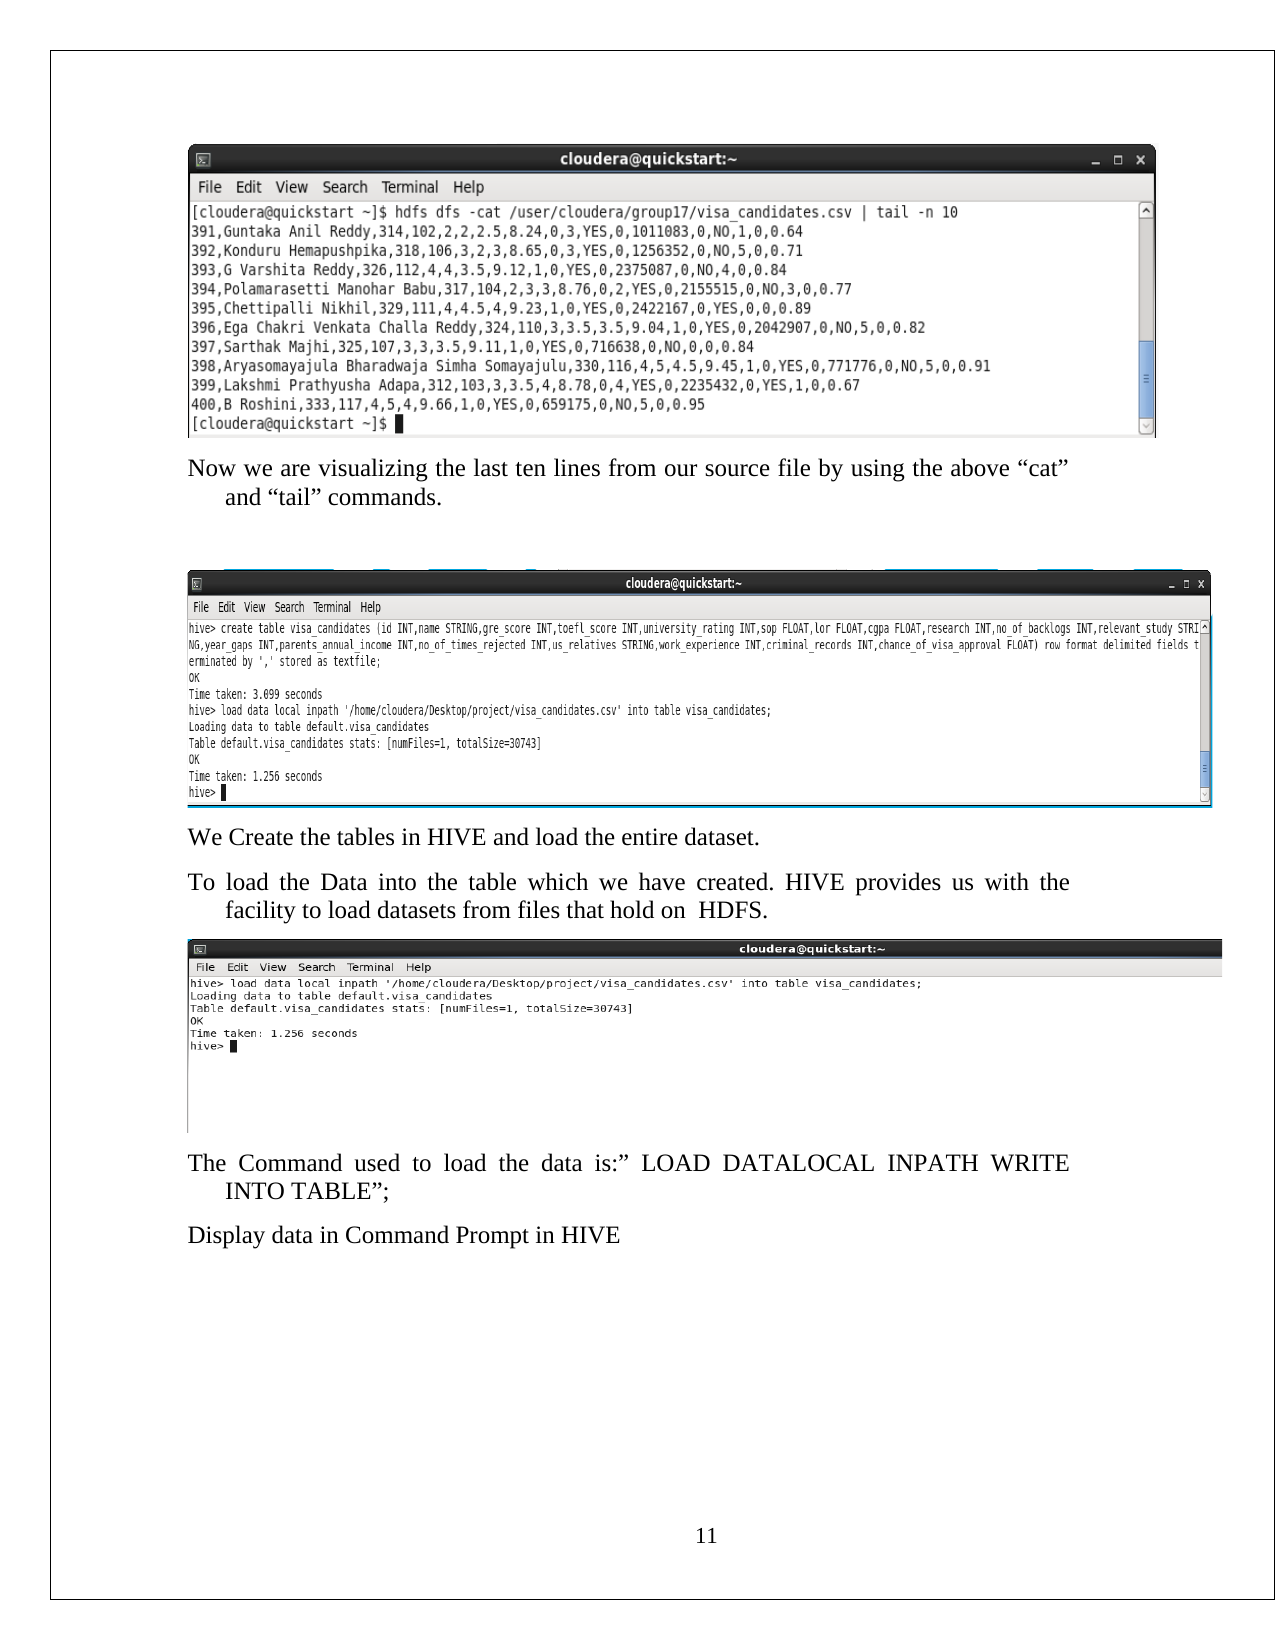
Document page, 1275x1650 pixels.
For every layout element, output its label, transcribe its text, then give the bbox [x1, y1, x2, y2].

text We Create the tables in HIVE and load the entire dataset. [187, 822, 1071, 851]
text Now we are visualizing the last ten lines from our source file by using the above “cat” and “tail” commands. [187, 453, 1071, 510]
picture [187, 143, 1159, 438]
text Display data in Command Prompt in HIVE [187, 1221, 1071, 1249]
text The Command used to load the data is:” LOAD DATALOCAL INPATH WRITE INTO TABLE”; [187, 1148, 1071, 1205]
text To load the Data into the table which we have created. HIVE provides us with the facility to load datasets from files that hold on HDFS. [187, 867, 1071, 924]
picture [187, 939, 1223, 1133]
picture [187, 569, 1213, 805]
